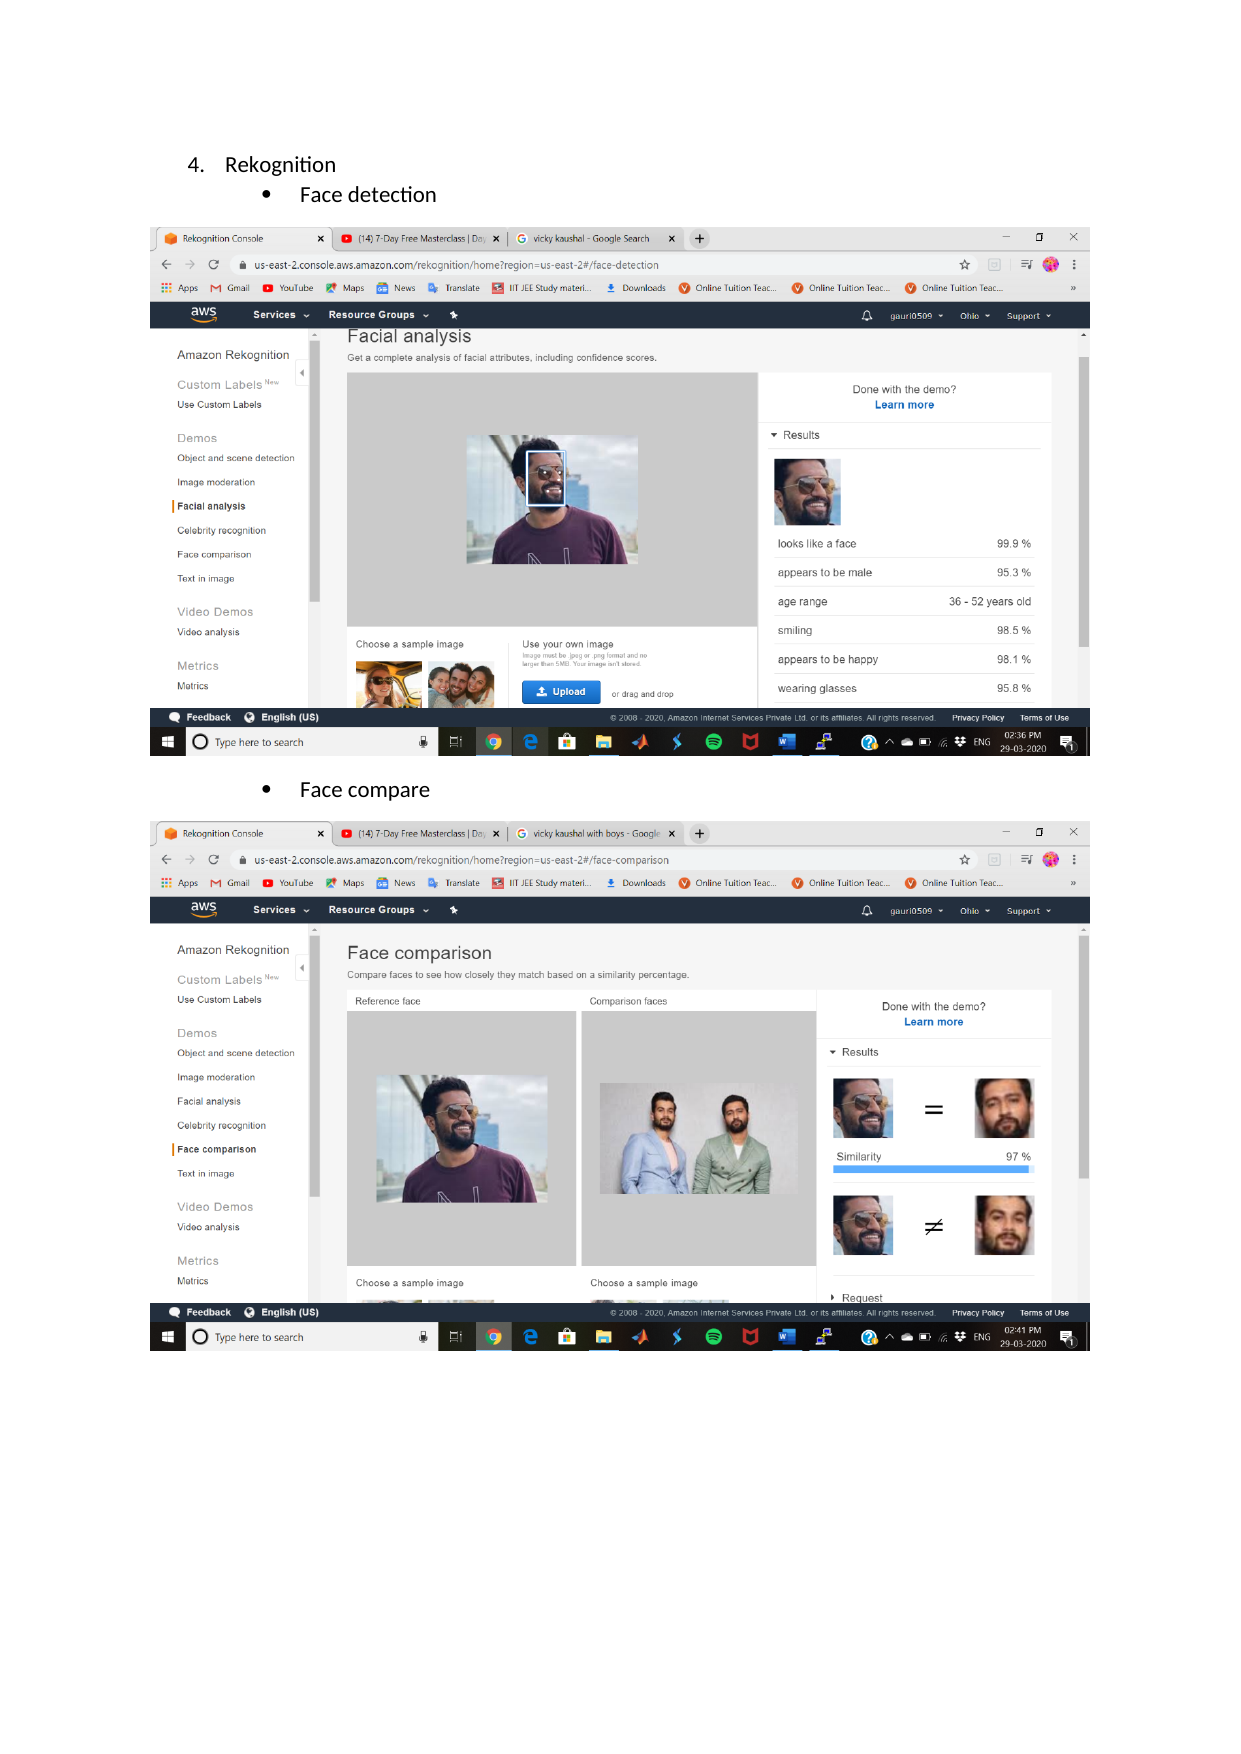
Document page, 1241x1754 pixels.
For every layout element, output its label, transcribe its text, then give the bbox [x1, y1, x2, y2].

picture [150, 227, 1090, 756]
picture [150, 821, 1090, 1351]
list Rekognition [187, 150, 1090, 178]
list Face detection [262, 180, 1090, 208]
list Face compare [262, 775, 1090, 803]
